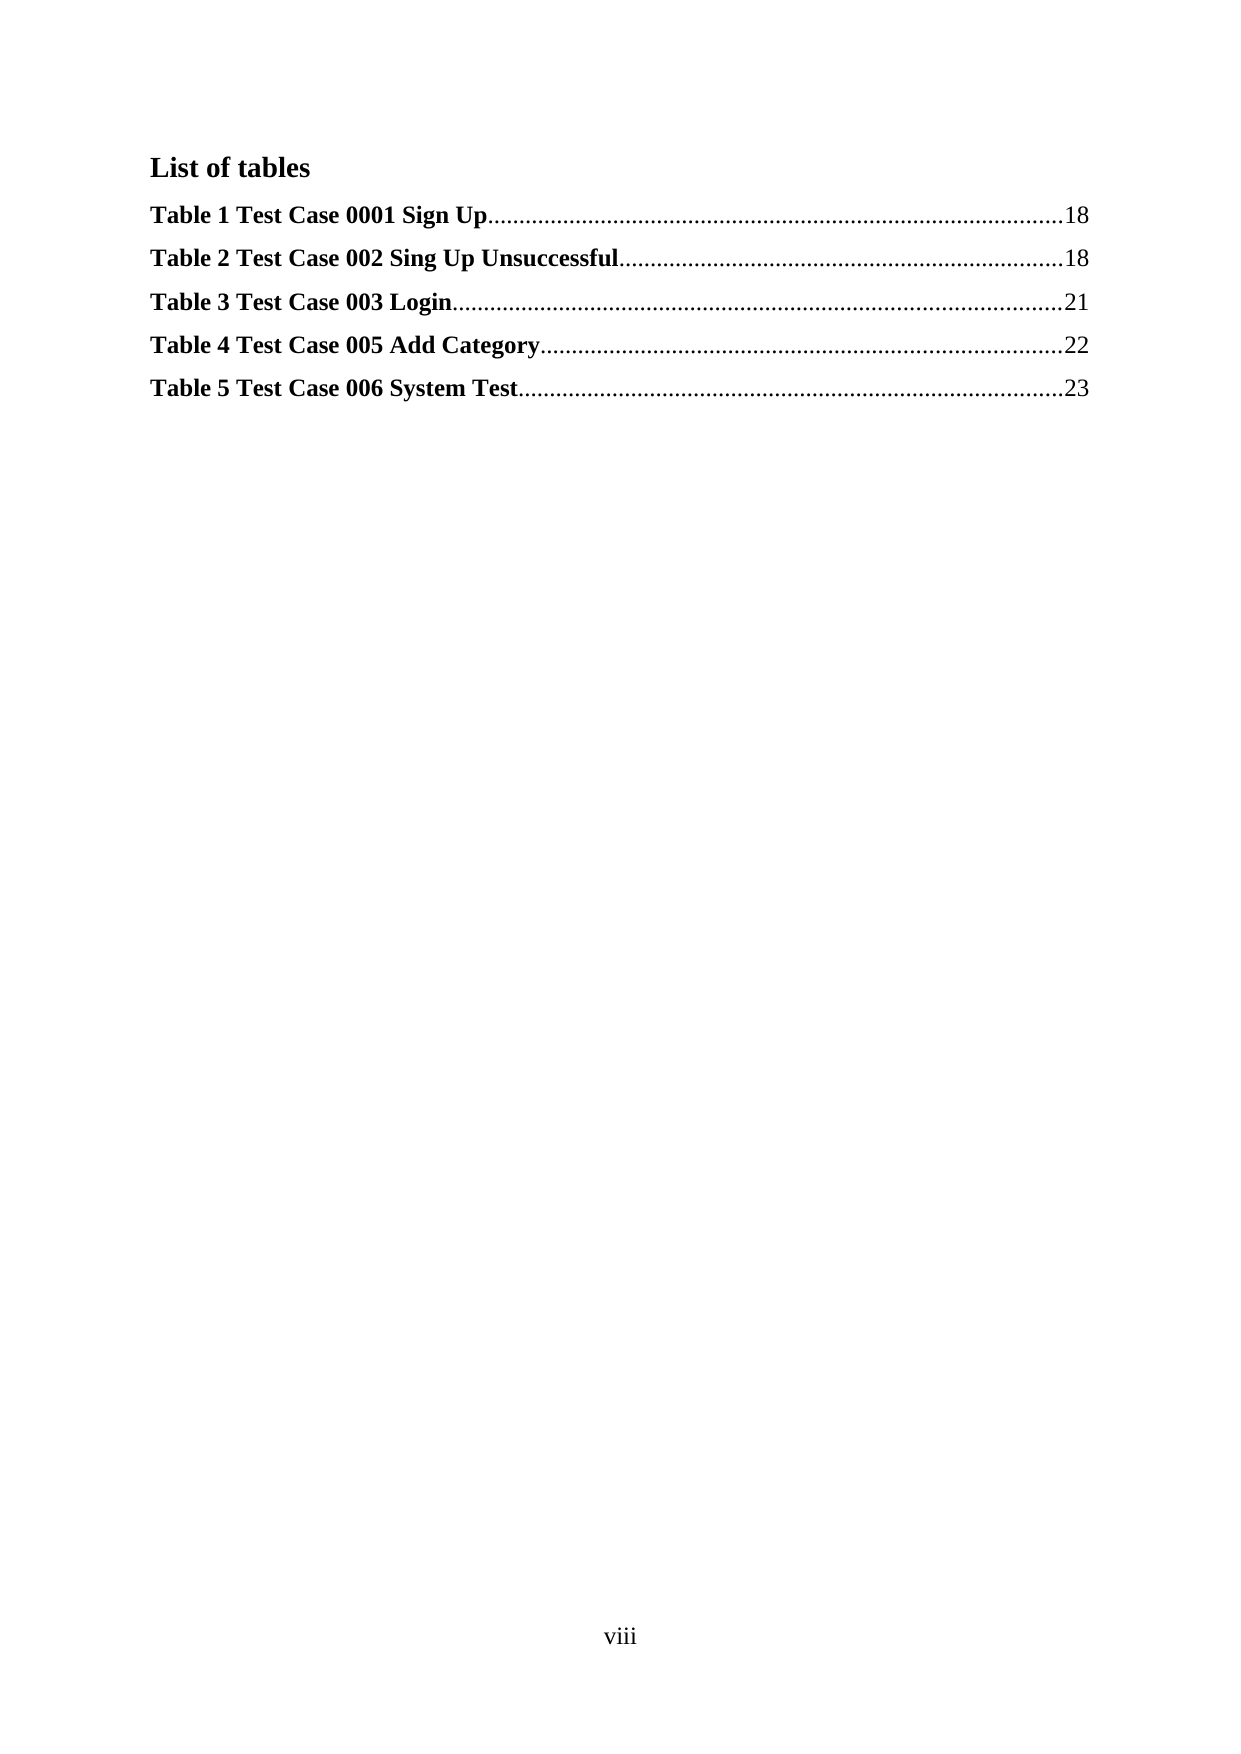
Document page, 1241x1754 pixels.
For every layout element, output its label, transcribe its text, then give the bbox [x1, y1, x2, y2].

text Table 4 Test Case 005 Add Category 22 [150, 330, 1090, 358]
text Table 1 Test Case 0001 Sign Up 18 [150, 200, 1090, 229]
subtitle List of tables [150, 150, 1090, 183]
text Table 5 Test Case 006 System Test 23 [150, 373, 1090, 402]
text Table 2 Test Case 002 Sing Up Unsuccessful 18 [150, 243, 1090, 272]
text Table 3 Test Case 003 Login 21 [150, 287, 1090, 315]
